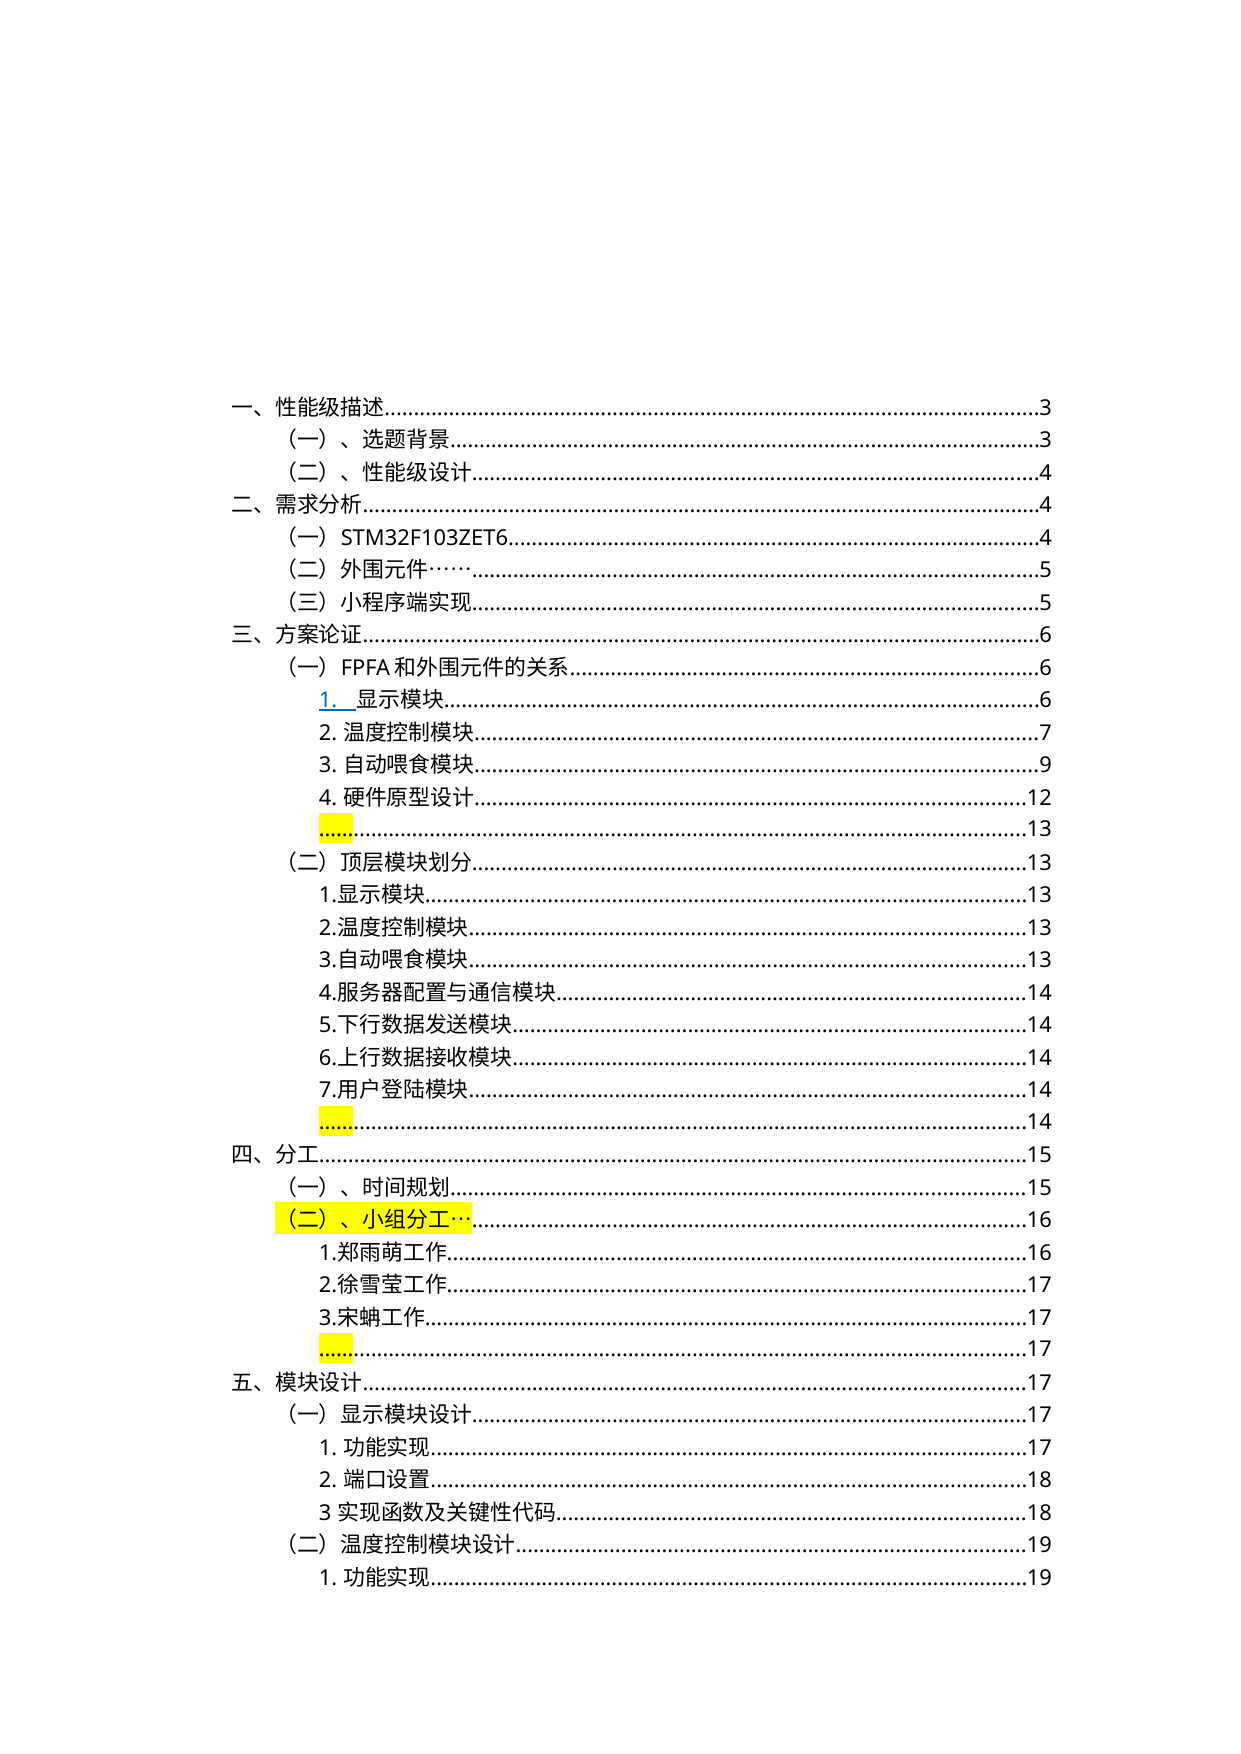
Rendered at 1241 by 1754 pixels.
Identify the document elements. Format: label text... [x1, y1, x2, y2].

text 3. 自动喂食模块 9 [319, 747, 1053, 779]
text 1. 功能实现 17 [319, 1429, 1053, 1462]
text （一）STM32F103ZET6 4 [275, 519, 1053, 552]
text 7.用户登陆模块 14 [319, 1072, 1053, 1104]
text 4. 硬件原型设计 12 [319, 779, 1053, 812]
text 2.温度控制模块 13 [319, 909, 1053, 942]
text 一、性能级描述 3 [231, 389, 1053, 422]
text 3.宋蚺工作 17 [319, 1299, 1053, 1332]
text 3 实现函数及关键性代码 18 [319, 1494, 1053, 1527]
text …… 17 [319, 1332, 1053, 1364]
text （二）顶层模块划分 13 [275, 844, 1053, 877]
text 2.徐雪莹工作 17 [319, 1267, 1053, 1299]
text （二）外围元件…… 5 [275, 552, 1053, 584]
text 1. 功能实现 19 [319, 1559, 1053, 1592]
text 6.上行数据接收模块 14 [319, 1039, 1053, 1072]
text 二、需求分析 4 [231, 487, 1053, 519]
text 2. 温度控制模块 7 [319, 714, 1053, 747]
text 三、方案论证 6 [231, 617, 1053, 649]
text （三）小程序端实现 5 [275, 584, 1053, 617]
text …… 13 [319, 812, 1053, 844]
text 3.自动喂食模块 13 [319, 942, 1053, 974]
text （一）、时间规划 15 [275, 1169, 1053, 1202]
text （一）、选题背景 3 [275, 422, 1053, 454]
text 1.显示模块 13 [319, 877, 1053, 909]
text （二）温度控制模块设计 19 [275, 1527, 1053, 1559]
text 1.郑雨萌工作 16 [319, 1234, 1053, 1267]
text …… 14 [319, 1104, 1053, 1137]
text 4.服务器配置与通信模块 14 [319, 974, 1053, 1007]
text 四、分工 15 [231, 1137, 1053, 1169]
text 5.下行数据发送模块 14 [319, 1007, 1053, 1039]
text （二）、小组分工… 16 [472, 1202, 1053, 1234]
text （一）显示模块设计 17 [275, 1397, 1053, 1429]
text 2. 端口设置 18 [319, 1462, 1053, 1494]
text 五、模块设计 17 [231, 1364, 1053, 1397]
text （一）FPFA和外围元件的关系 6 [275, 649, 1053, 682]
text （二）、性能级设计 4 [275, 454, 1053, 487]
list 显示模块 6 [319, 682, 1053, 714]
